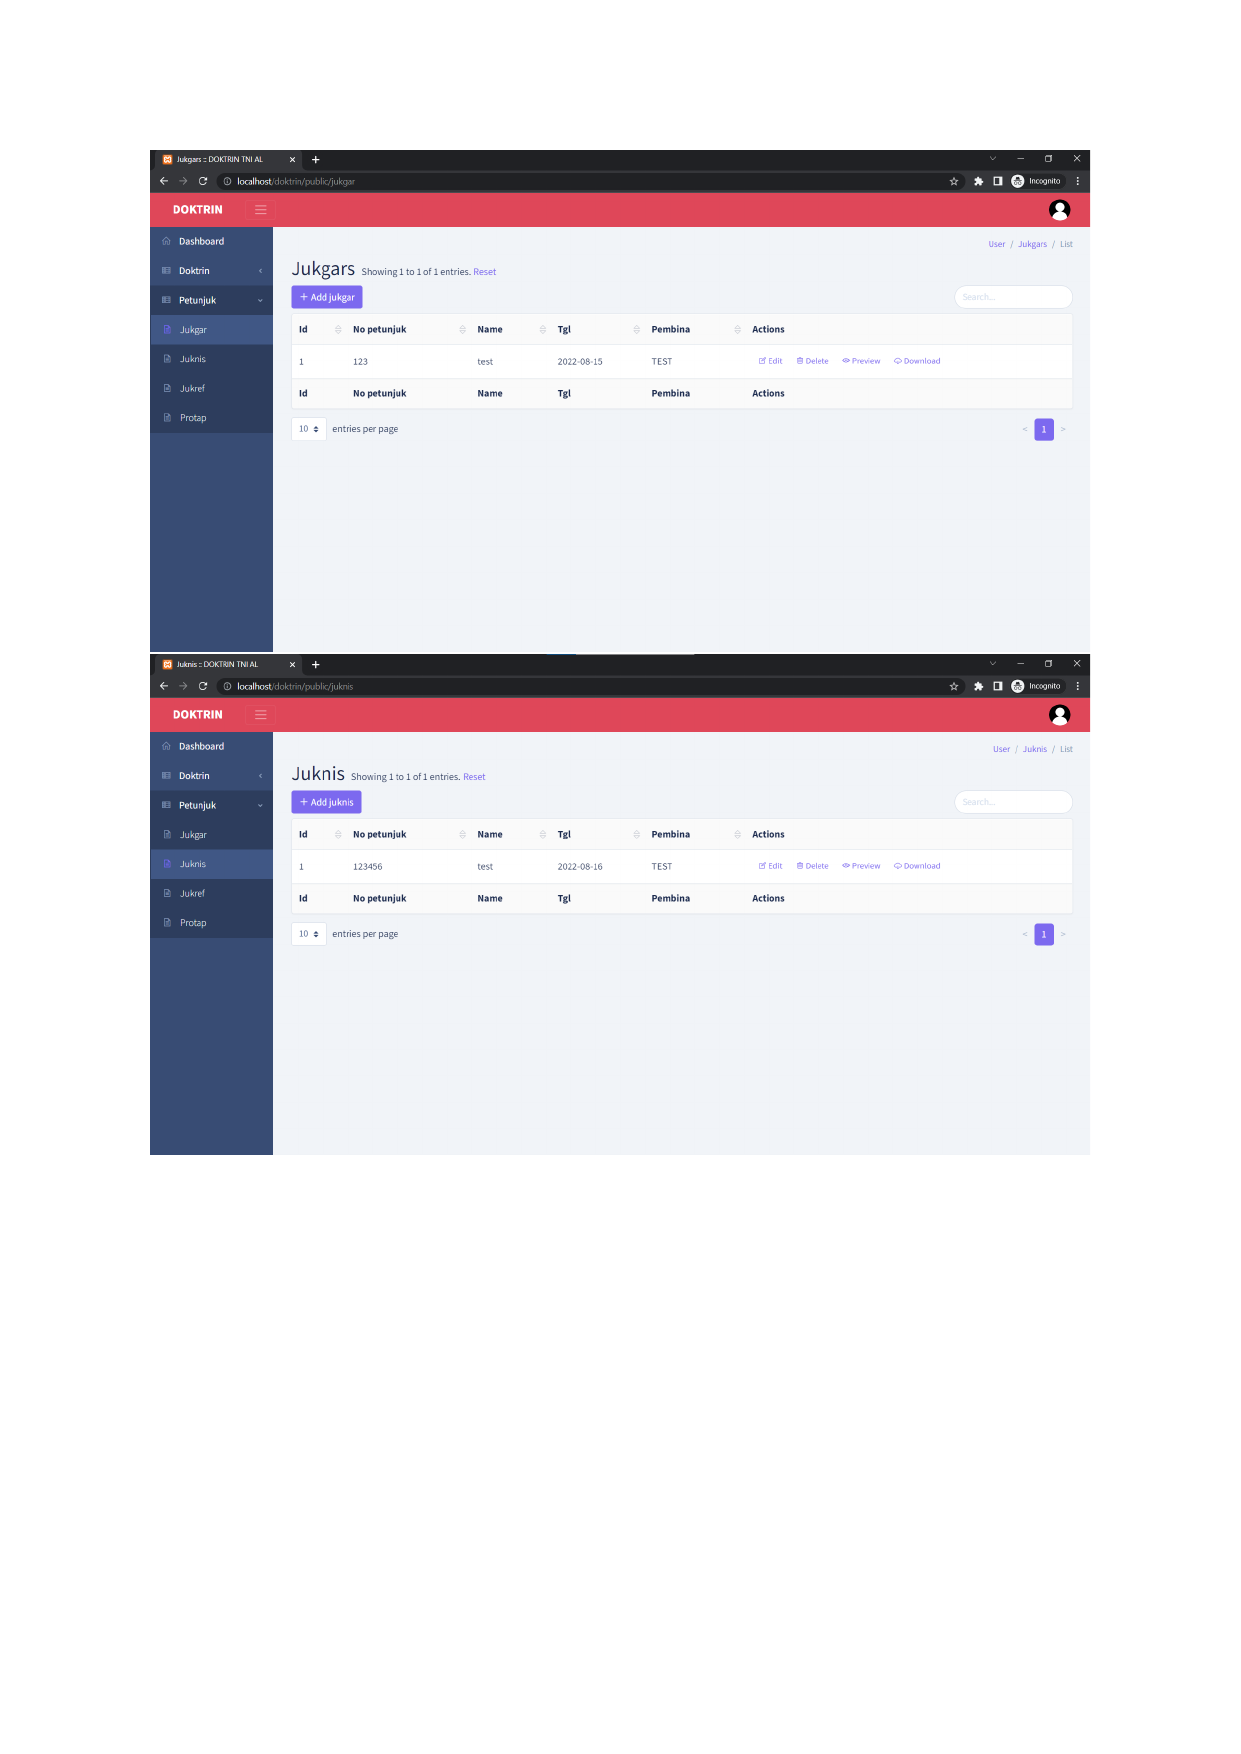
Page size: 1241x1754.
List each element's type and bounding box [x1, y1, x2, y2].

picture [150, 150, 1091, 652]
picture [150, 654, 1091, 1155]
